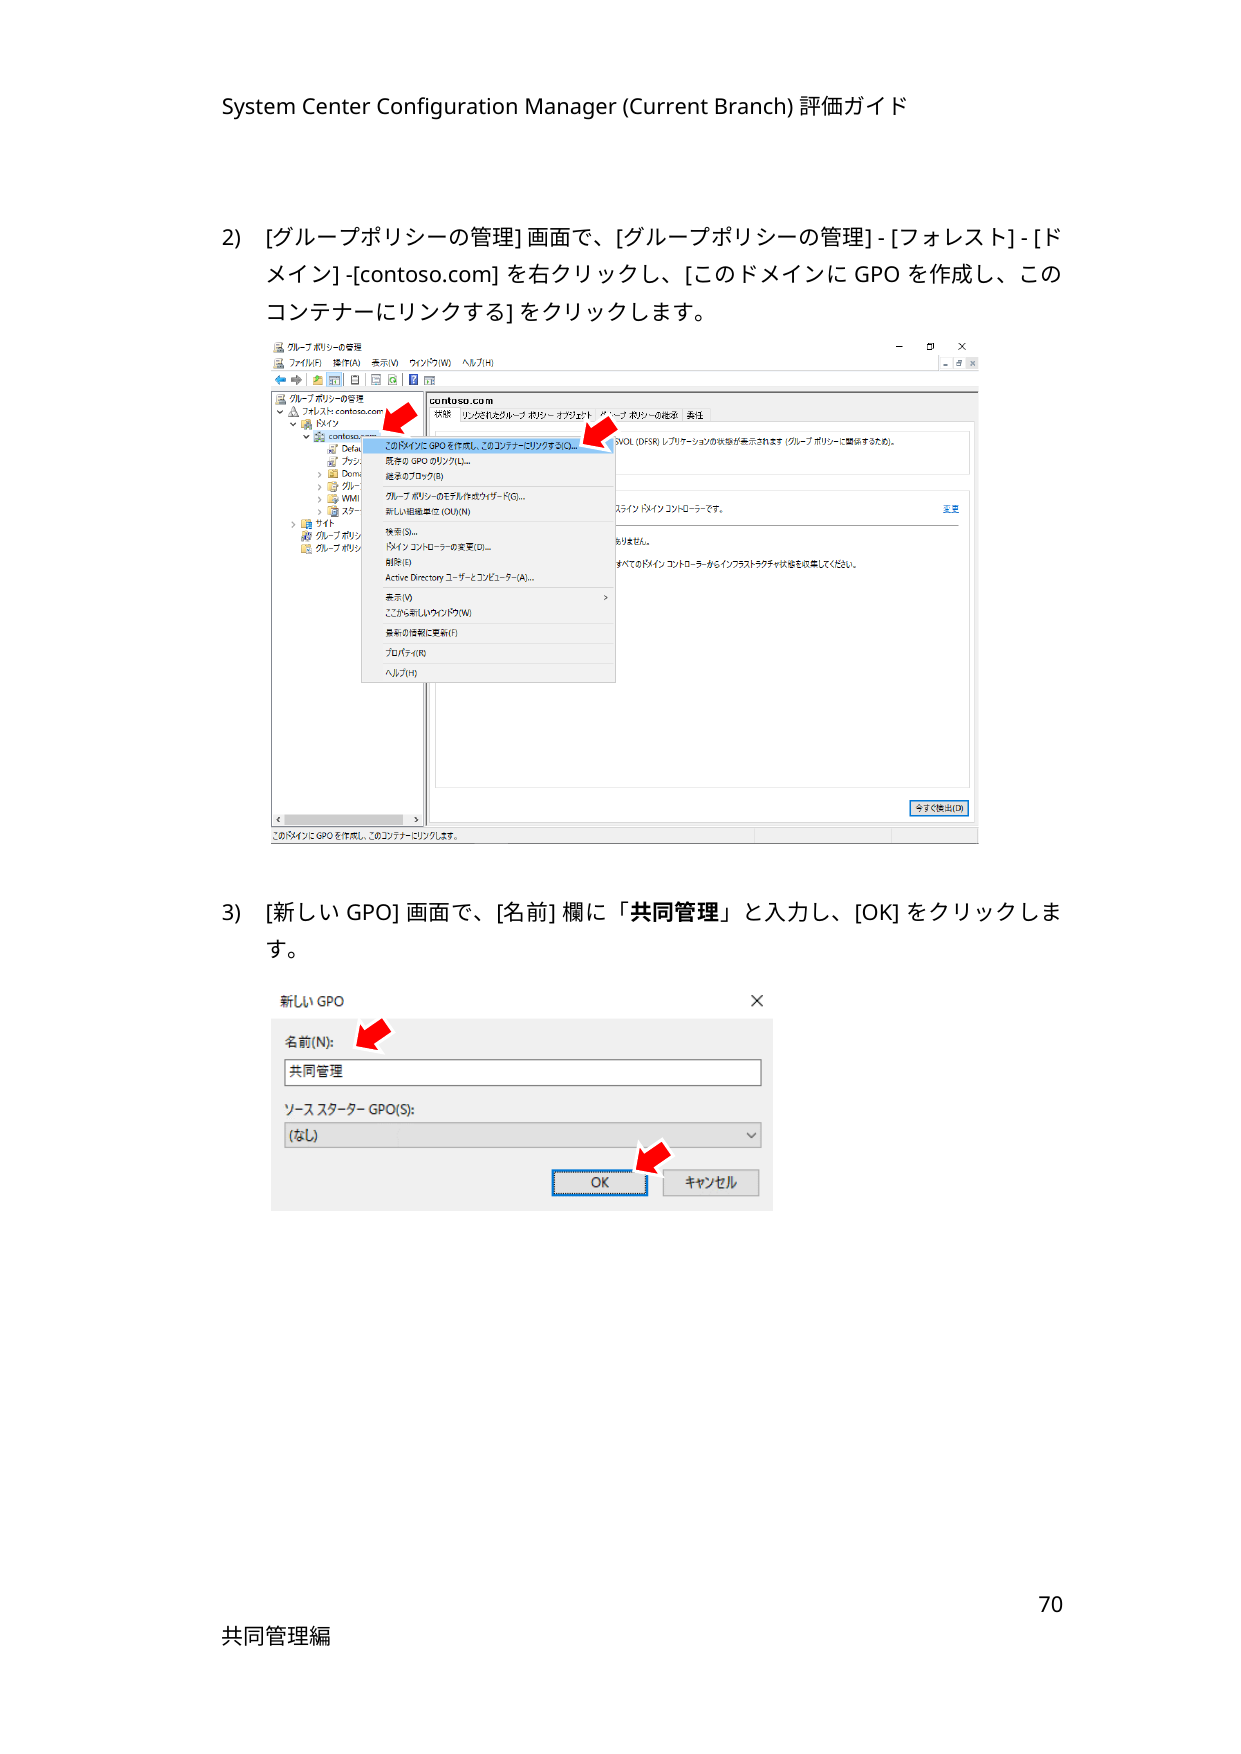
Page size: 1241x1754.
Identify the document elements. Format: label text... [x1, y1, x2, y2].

picture [271, 340, 979, 844]
picture [271, 985, 773, 1211]
list [グループポリシーの管理] 画面で、[グループポリシーの管理] - [フォレスト] - [ドメイン] -[contoso.com] を右クリックし、[このドメインに GPO を作成し、このコンテナーにリンクする] をクリックします。 [222, 217, 1063, 329]
list [新しい GPO] 画面で、[名前] 欄に「共同管理」と入力し、[OK] をクリックします。 [222, 892, 1063, 967]
